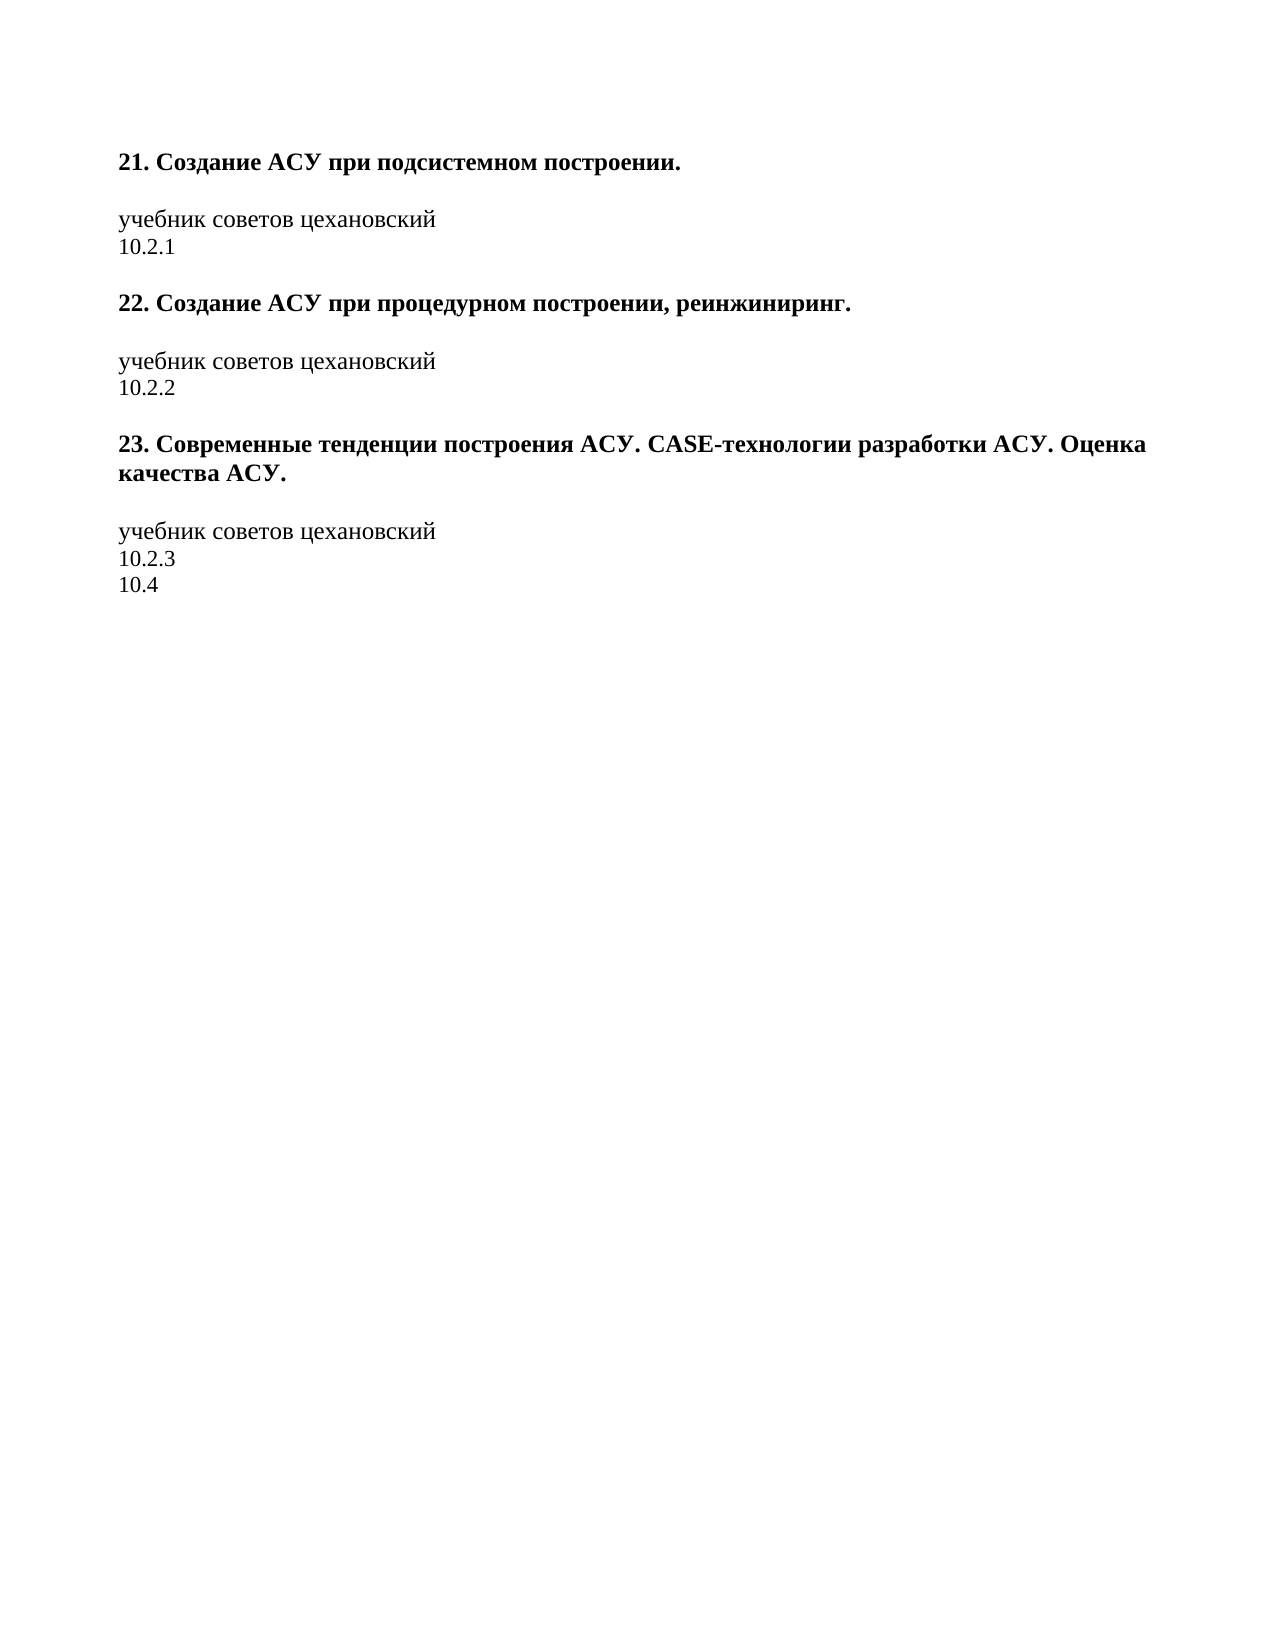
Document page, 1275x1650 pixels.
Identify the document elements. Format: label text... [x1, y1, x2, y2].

text учебник советов цехановский [118, 516, 1157, 544]
text 10.2.3 [118, 544, 1157, 571]
text 10.4 [118, 571, 1157, 597]
text учебник советов цехановский [118, 204, 1157, 233]
subtitle 22. Создание АСУ при процедурном построении, реинжиниринг. [118, 288, 1157, 317]
text 10.2.1 [118, 233, 1157, 259]
subtitle 23. Современные тенденции построения АСУ. CASE-технологии разработки АСУ. Оценка качества АСУ. [118, 429, 1157, 487]
text 10.2.2 [118, 374, 1157, 401]
text учебник советов цехановский [118, 346, 1157, 374]
subtitle 21. Создание ACУ при подсистемном построении. [118, 147, 1157, 176]
